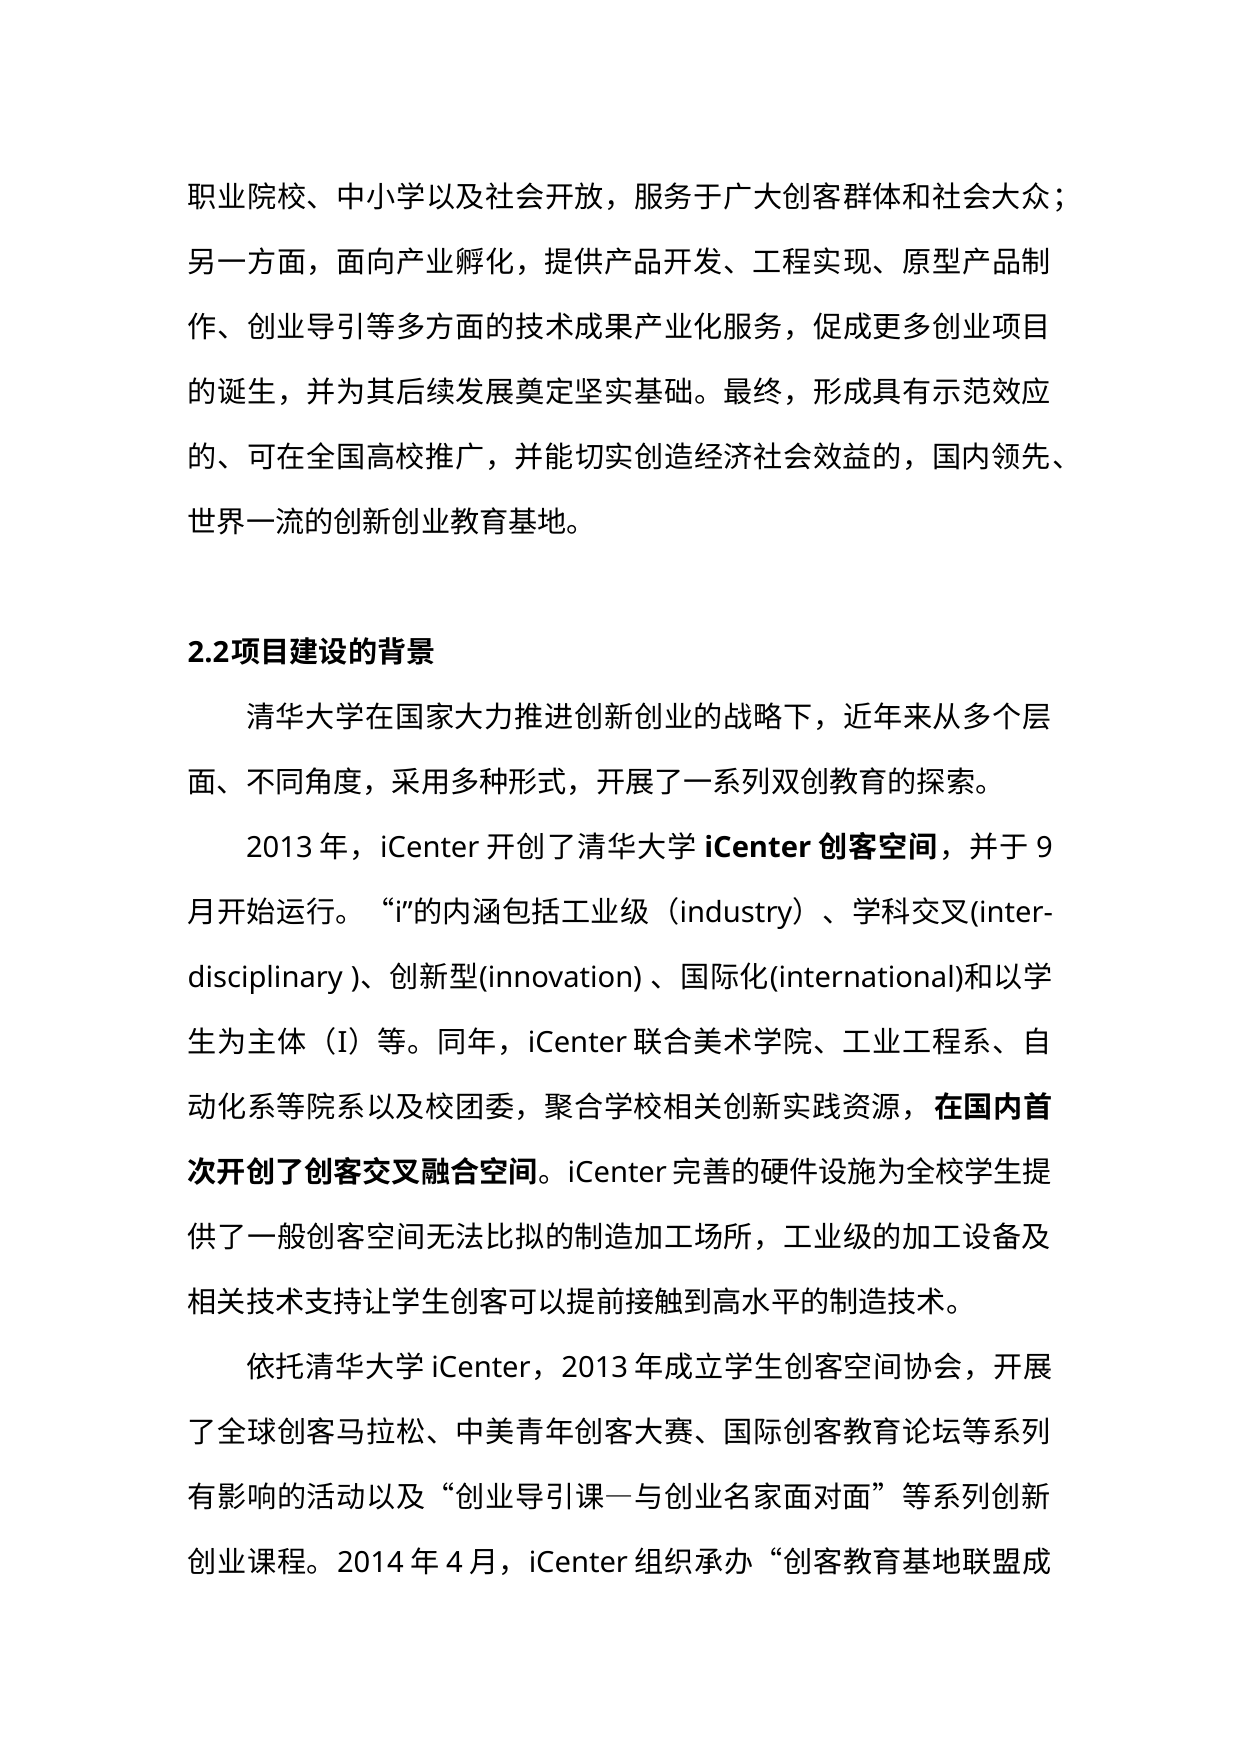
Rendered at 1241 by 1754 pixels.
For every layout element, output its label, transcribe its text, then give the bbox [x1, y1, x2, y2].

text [187, 1332, 1053, 1592]
text 2.2 项目建设的背景 [187, 617, 1053, 682]
text 2013年，iCenter开创了清华大学iCenter创客空间，并于9月开始运行。“i”的内涵包括工业级（industry）、学科交叉(inter-disciplinary )、创新型(innovation) 、国际化(international)和以学生为主体（I）等。同年，iCenter联合美术学院、工业工程系、自动化系等院系以及校团委，聚合学校相关创新实践资源，在国内首次开创了创客交叉融合空间。iCenter完善的硬件设施为全校学生提供了一般创客空间无法比拟的制造加工场所，工业级的加工设备及相关技术支持让学生创客可以提前接触到高水平的制造技术。 [187, 812, 1053, 1332]
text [187, 162, 1053, 552]
text 清华大学在国家大力推进创新创业的战略下，近年来从多个层面、不同角度，采用多种形式，开展了一系列双创教育的探索。 [187, 682, 1053, 812]
